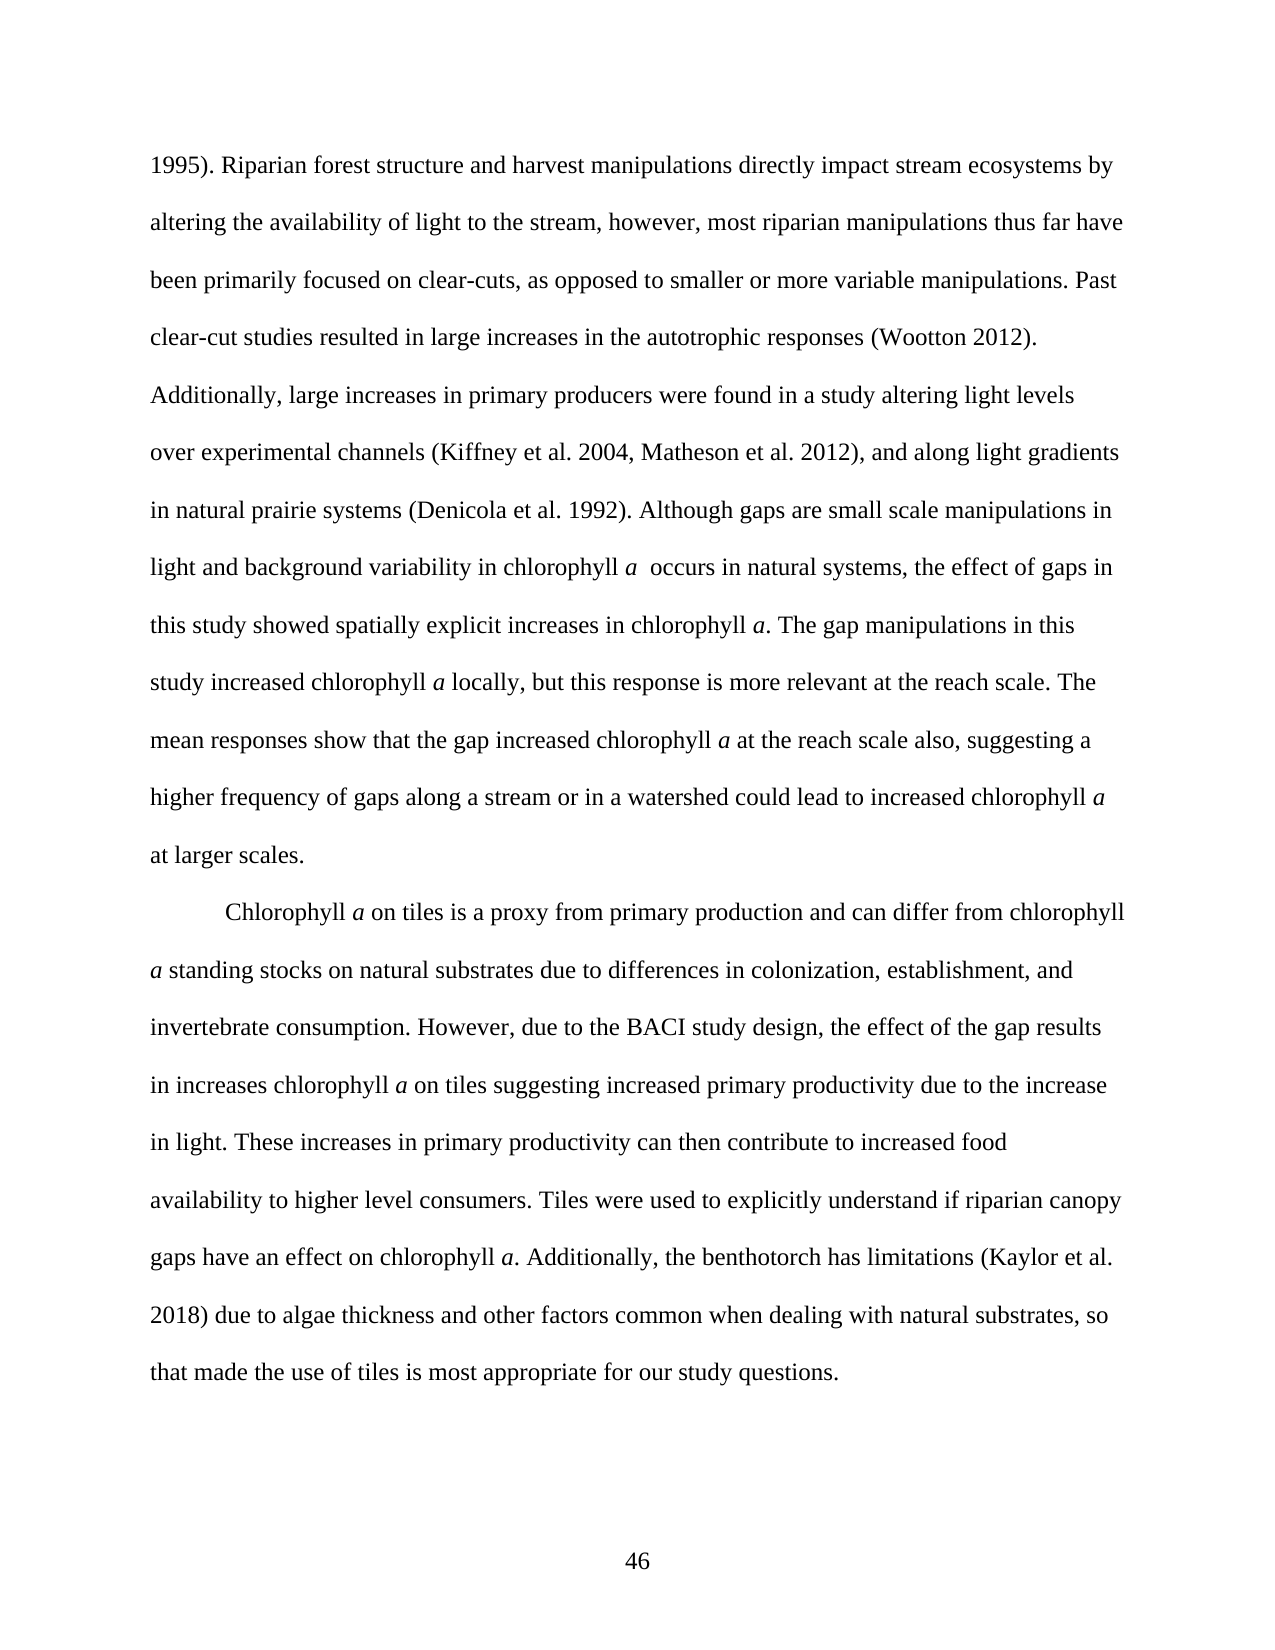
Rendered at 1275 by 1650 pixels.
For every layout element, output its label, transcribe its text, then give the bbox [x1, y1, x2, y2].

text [150, 150, 1125, 869]
text Chlorophyll a on tiles is a proxy from primary production and can differ from chlorophyll a standing stocks on natural substrates due to differences in colonization, establishment, and invertebrate consumption. However, due to the BACI study design, the effect of the gap results in increases chlorophyll a on tiles suggesting increased primary productivity due to the increase in light. These increases in primary productivity can then contribute to increased food availability to higher level consumers. Tiles were used to explicitly understand if riparian canopy gaps have an effect on chlorophyll a. Additionally, the benthotorch has limitations (Kaylor et al. 2018) due to algae thickness and other factors common when dealing with natural substrates, so that made the use of tiles is most appropriate for our study questions. [150, 897, 1125, 1386]
